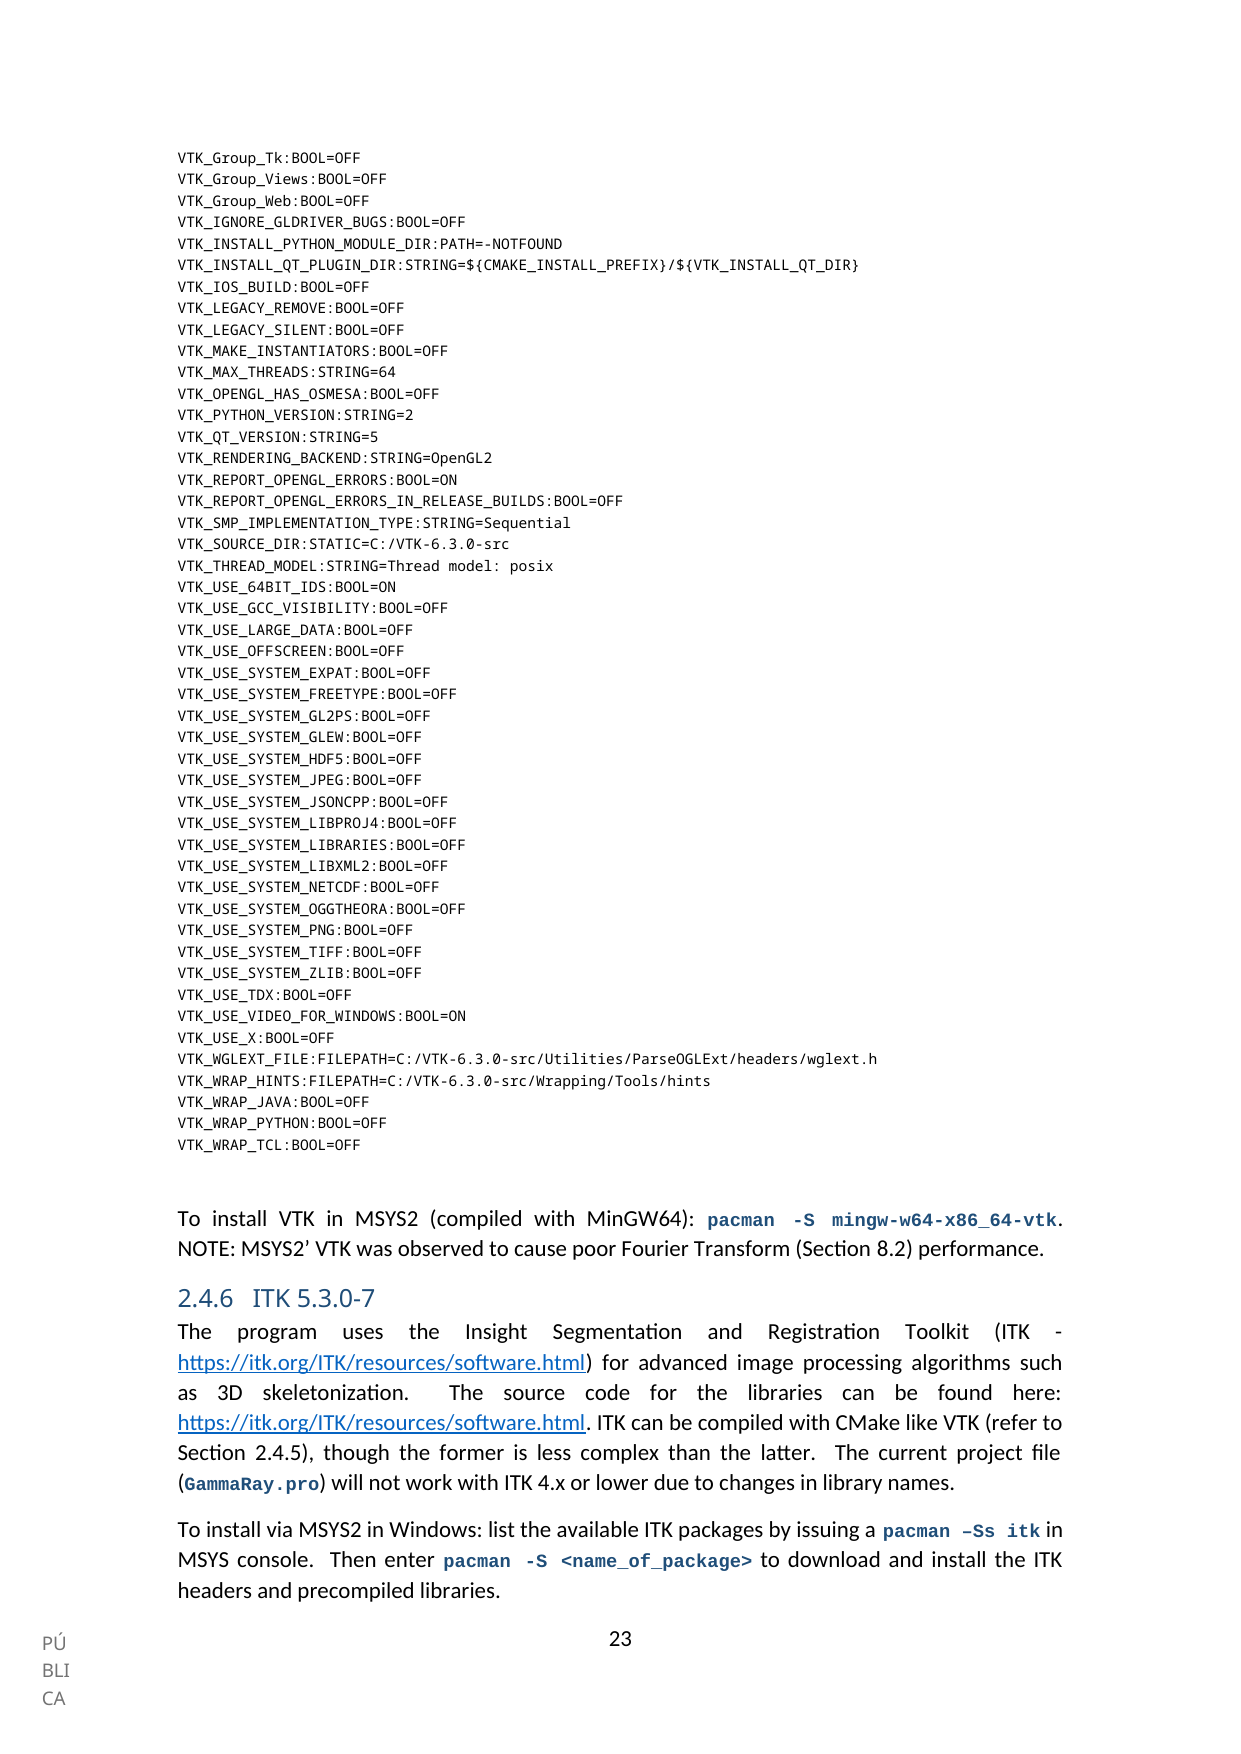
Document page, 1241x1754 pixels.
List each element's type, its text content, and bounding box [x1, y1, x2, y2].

text To install VTK in MSYS2 (compiled with MinGW64): pacman -S mingw-w64-x86_64-vtk. NOTE: MSYS2’ VTK was observed to cause poor Fourier Transform (Section 8.2) performance. [177, 1204, 1063, 1262]
text The program uses the Insight Segmentation and Registration Toolkit (ITK - https://itk.org/ITK/resources/software.html) for advanced image processing algorithms such as 3D skeletonization. The source code for the libraries can be found here: https://itk.org/ITK/resources/software.html. ITK can be compiled with CMake like VTK (refer to Section 2.4.5), though the former is less complex than the latter. The current project file (GammaRay.pro) will not work with ITK 4.x or lower due to changes in library names. [177, 1317, 1063, 1497]
subtitle ITK 5.3.0-7 [177, 1281, 1063, 1315]
text To install via MSYS2 in Windows: list the available ITK packages by issuing a pacman –Ss itk in MSYS console. Then enter pacman -S <name_of_package> to download and install the ITK headers and precompiled libraries. [177, 1515, 1063, 1604]
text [177, 148, 1063, 1185]
